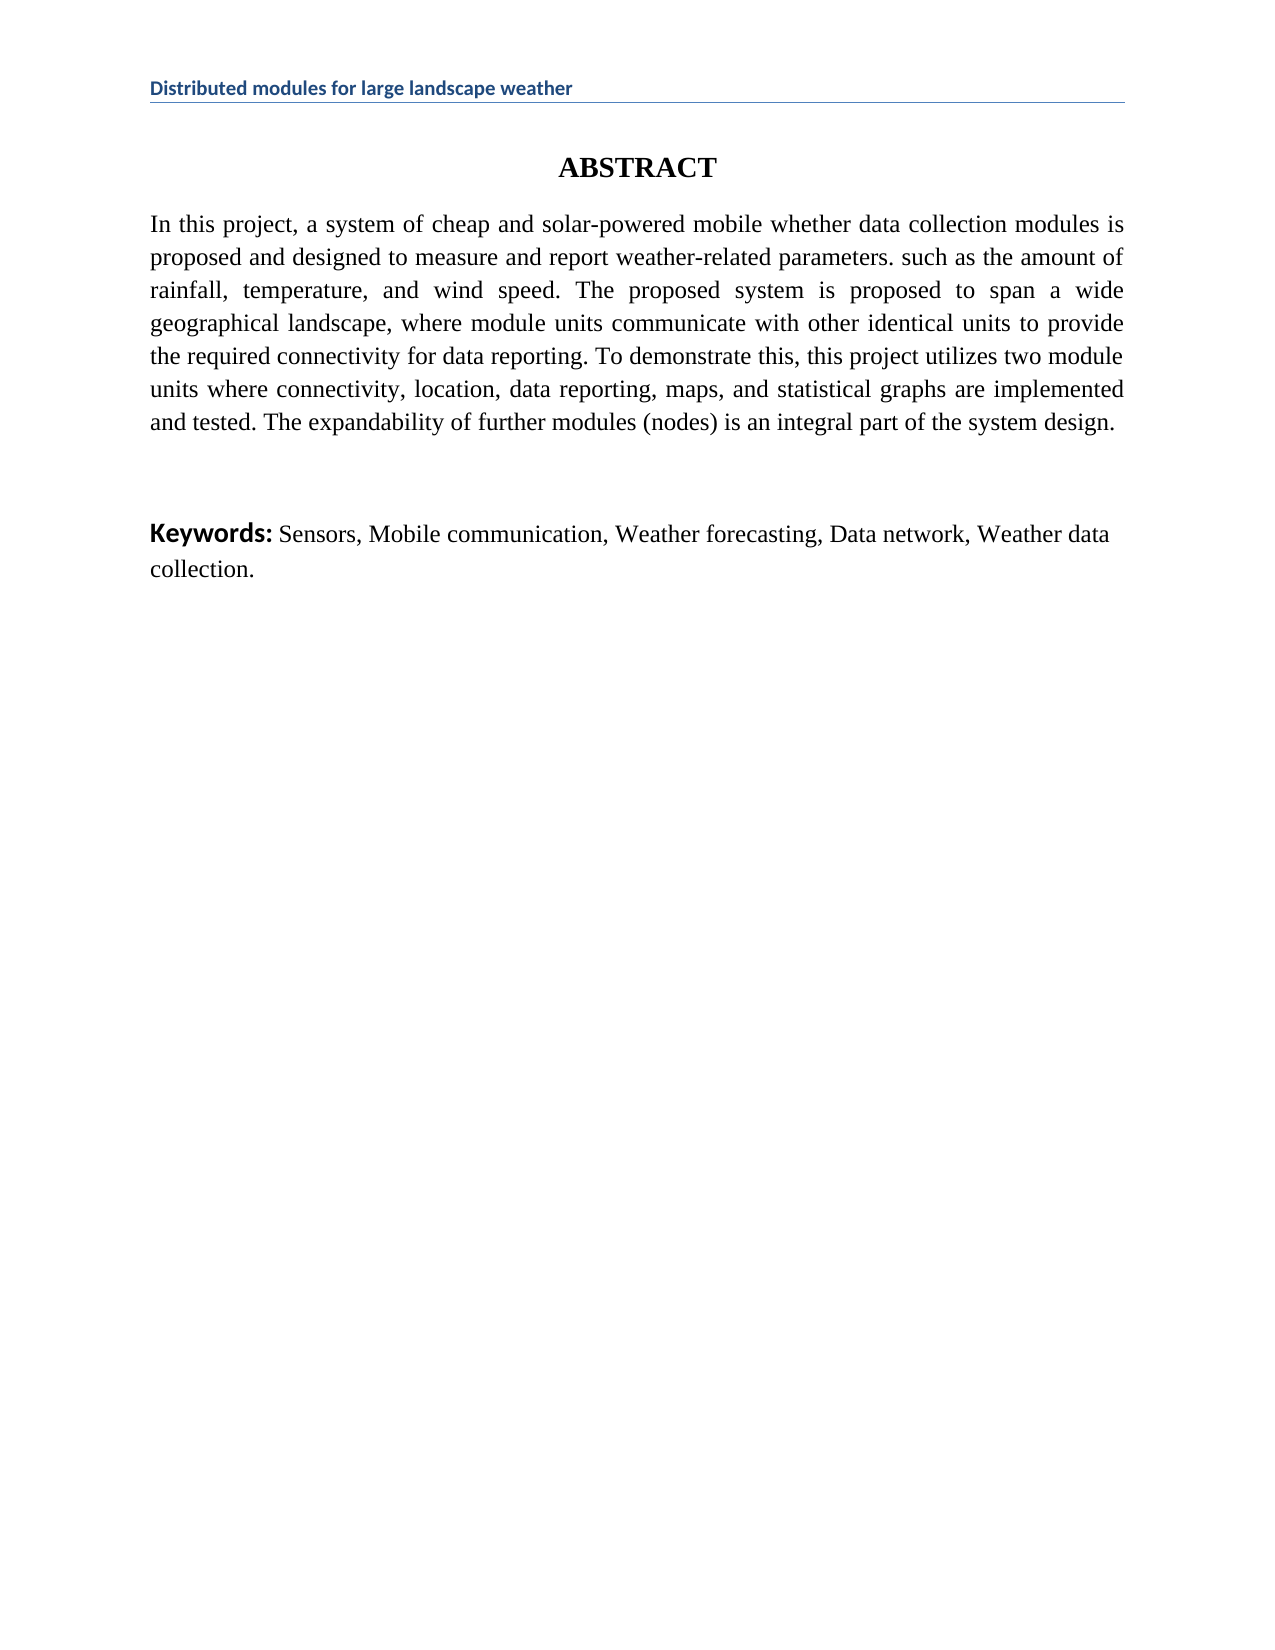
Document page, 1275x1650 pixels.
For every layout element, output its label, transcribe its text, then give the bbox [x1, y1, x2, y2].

text ABSTRACT [150, 150, 1125, 183]
text In this project, a system of cheap and solar-powered mobile whether data collection modules is proposed and designed to measure and report weather-related parameters. such as the amount of rainfall, temperature, and wind speed. The proposed system is proposed to span a wide geographical landscape, where module units communicate with other identical units to provide the required connectivity for data reporting. To demonstrate this, this project utilizes two module units where connectivity, location, data reporting, maps, and statistical graphs are implemented and tested. The expandability of further modules (nodes) is an integral part of the system design. [150, 209, 1125, 436]
text Keywords: Sensors, Mobile communication, Weather forecasting, Data network, Weather data collection. [150, 515, 1125, 583]
